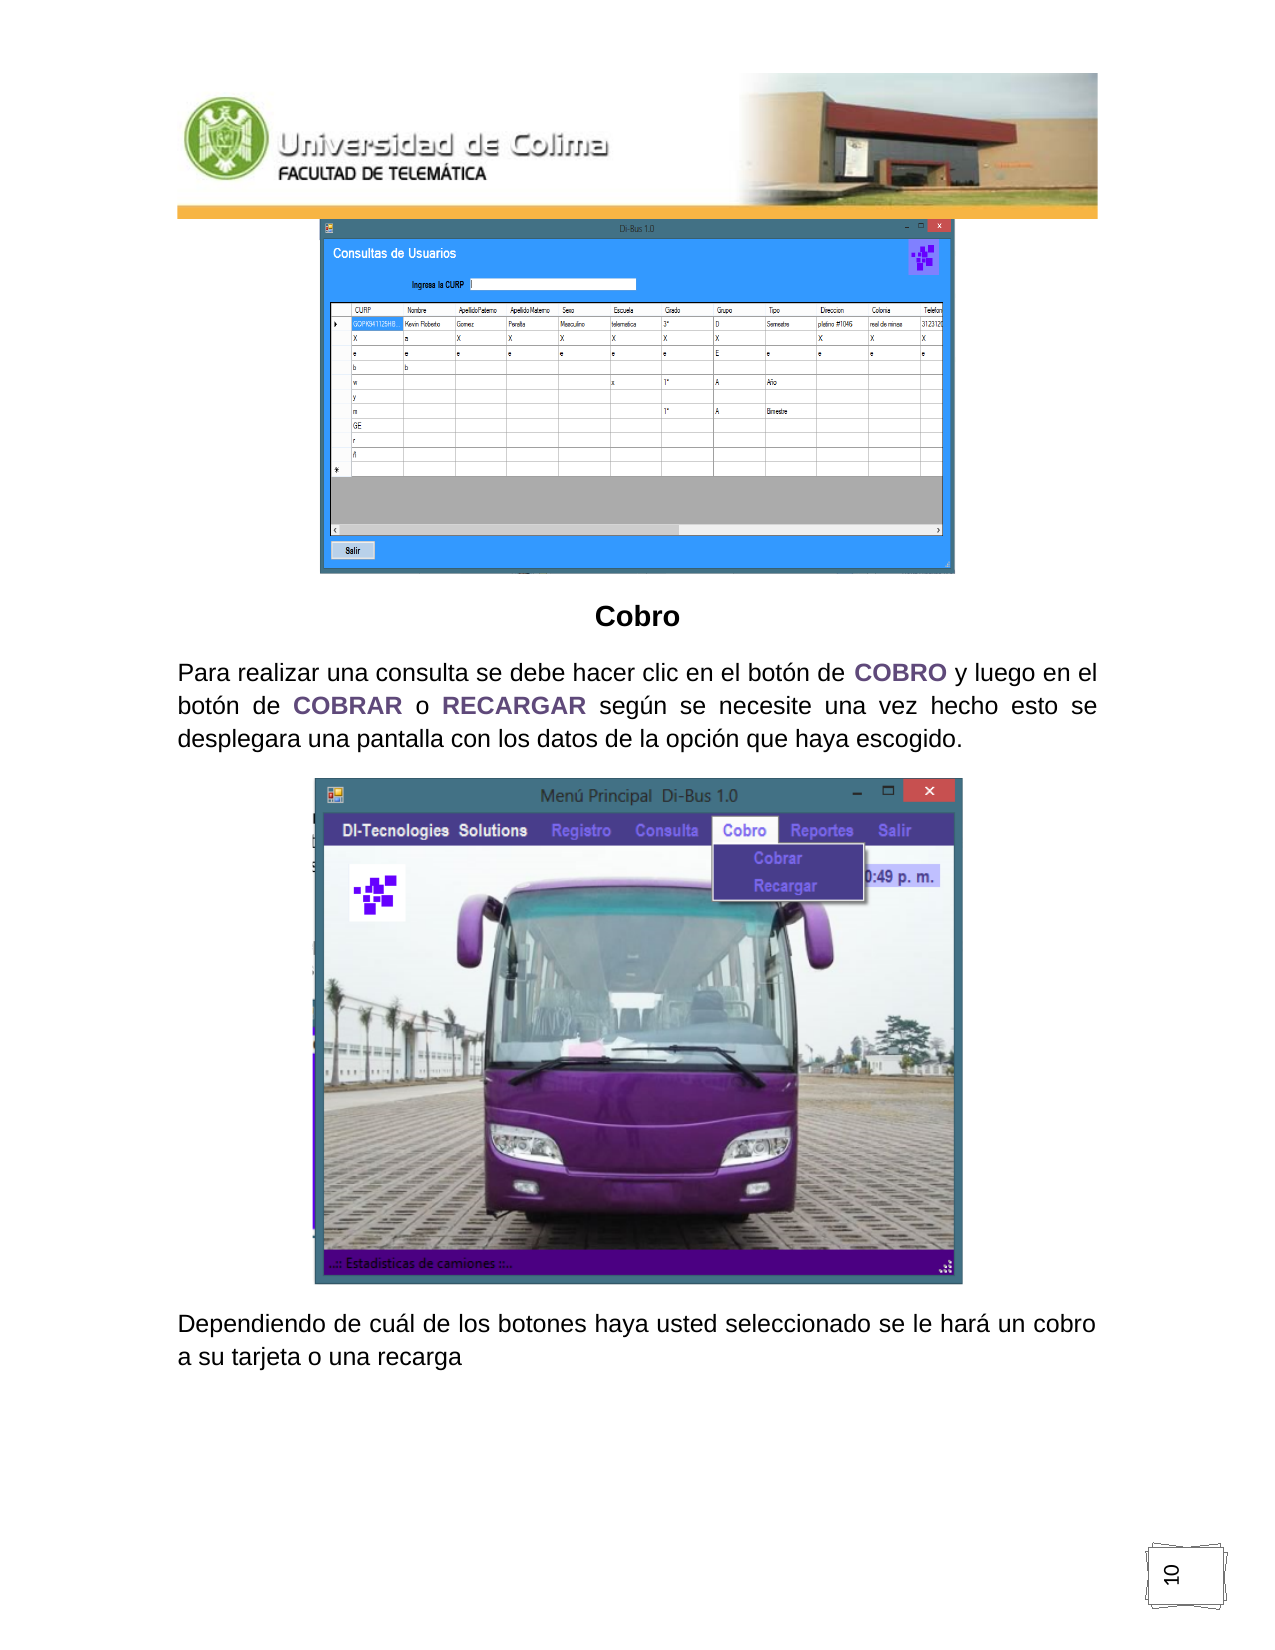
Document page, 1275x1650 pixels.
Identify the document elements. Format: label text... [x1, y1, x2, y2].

picture [312, 778, 963, 1285]
text Dependiendo de cuál de los botones haya usted seleccionado se le hará un cobro a su tarjeta o una recarga [177, 1309, 1098, 1371]
text Cobro [177, 599, 1098, 632]
text Para realizar una consulta se debe hacer clic en el botón de COBRO y luego en el botón de COBRAR o RECARGAR según se necesite una vez hecho esto se desplegara una pantalla con los datos de la opción que haya escogido. [177, 658, 1098, 753]
picture [177, 73, 1098, 574]
